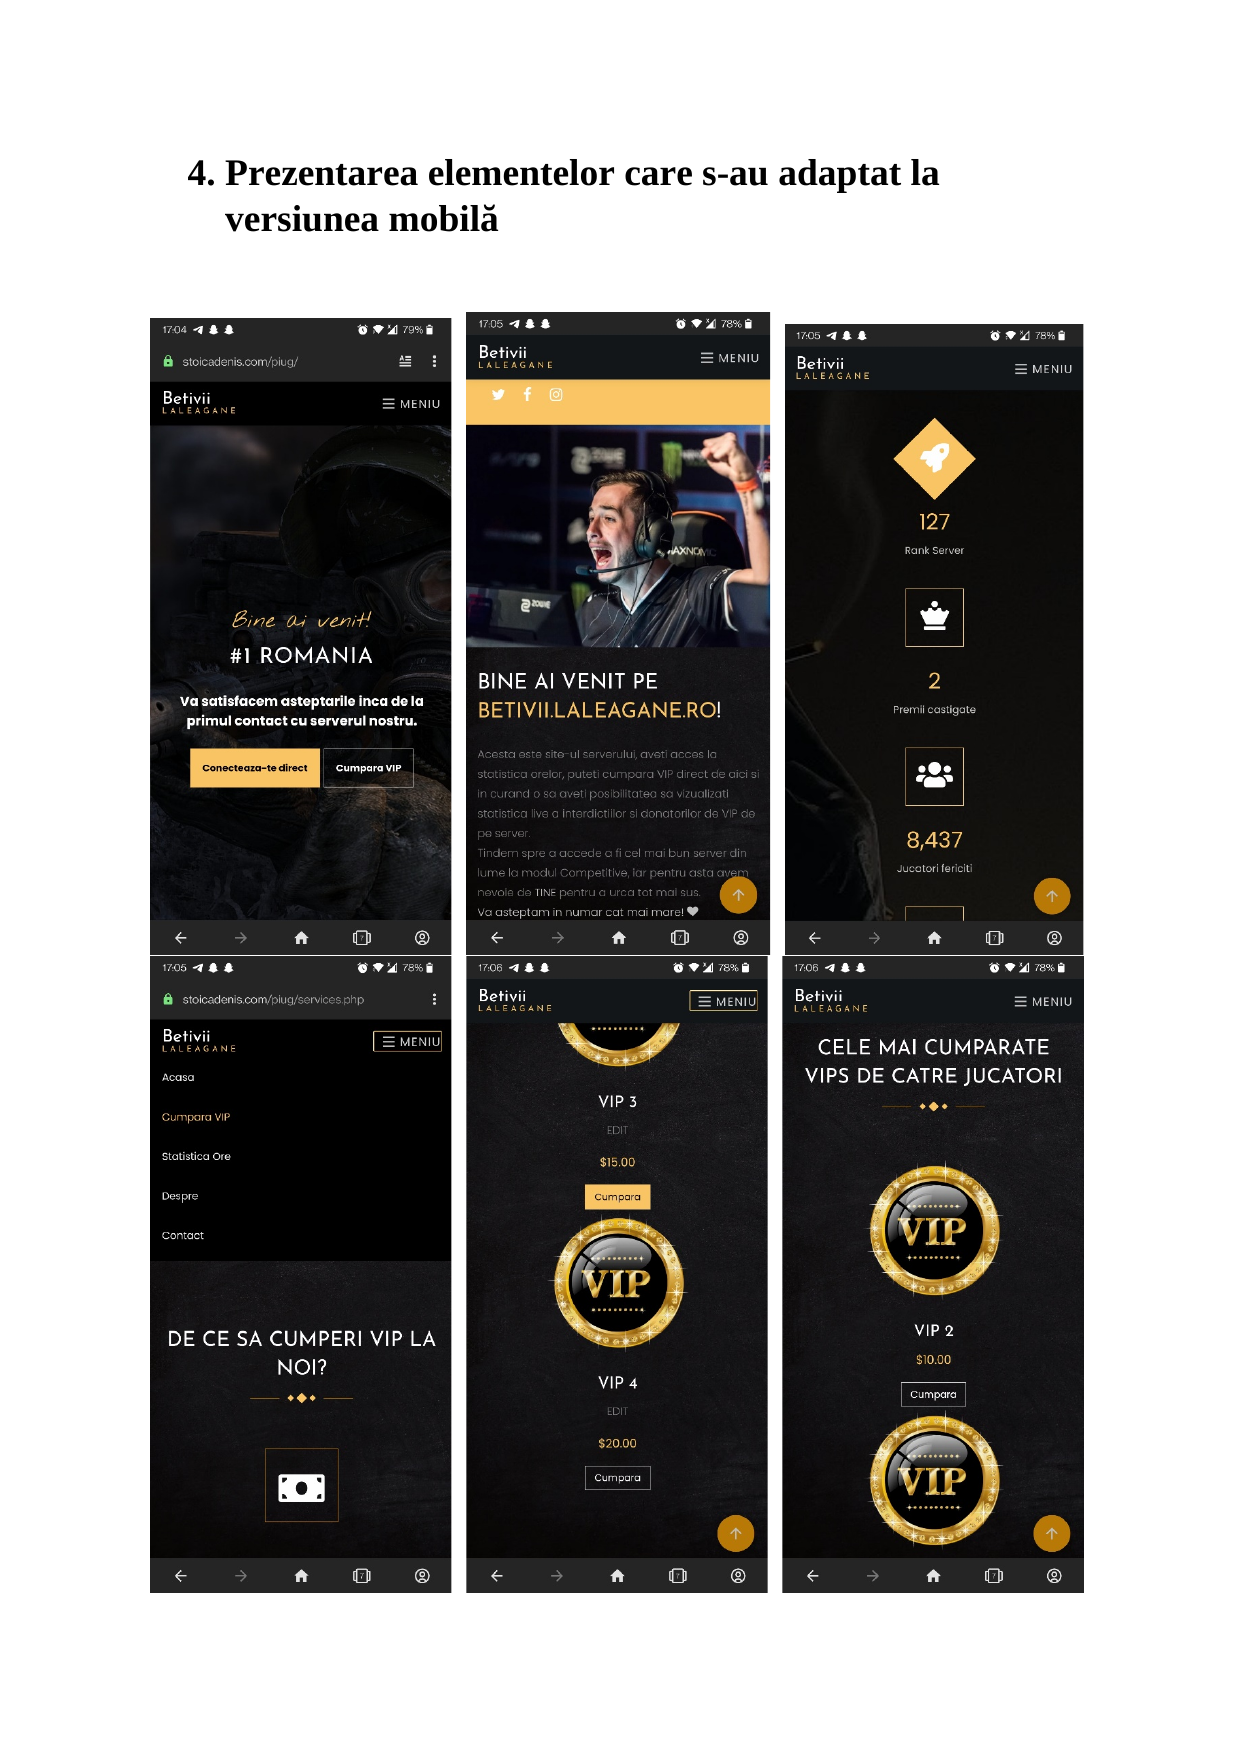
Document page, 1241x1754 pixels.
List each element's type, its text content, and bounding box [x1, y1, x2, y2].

picture [782, 956, 1084, 1593]
list Prezentarea elementelor care s-au adaptat la versiunea mobilă [187, 150, 1090, 240]
picture [785, 324, 1084, 955]
picture [150, 956, 452, 1593]
picture [466, 956, 768, 1593]
picture [466, 312, 771, 955]
picture [150, 318, 452, 955]
